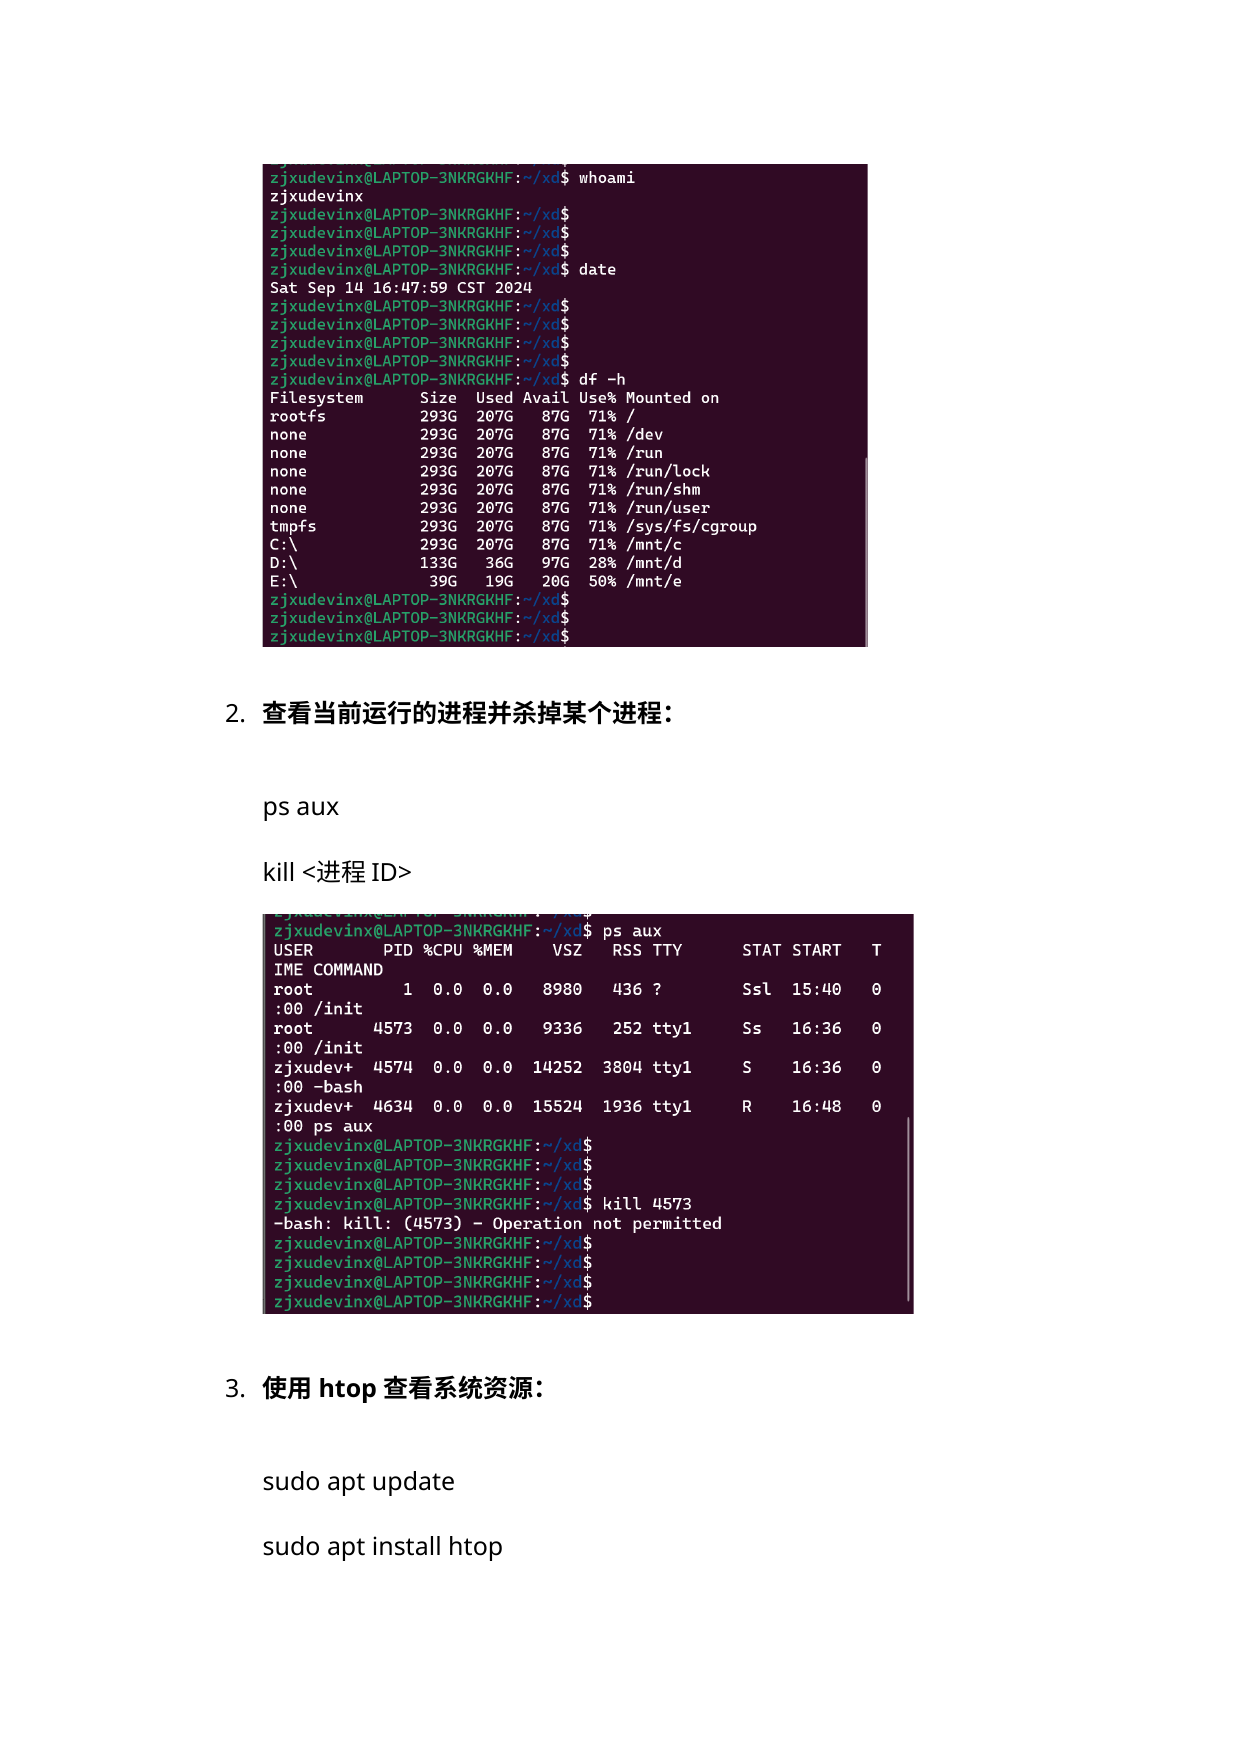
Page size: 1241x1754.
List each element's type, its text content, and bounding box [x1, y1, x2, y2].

list 查看当前运行的进程并杀掉某个进程： [225, 679, 1053, 744]
picture [262, 914, 914, 1314]
picture [262, 164, 868, 647]
text kill <进程ID> [262, 838, 1053, 903]
text sudo apt install htop [262, 1514, 1053, 1579]
list 使用 htop 查看系统资源： [225, 1354, 1053, 1419]
text sudo apt update [262, 1449, 1053, 1514]
text ps aux [262, 773, 1053, 838]
